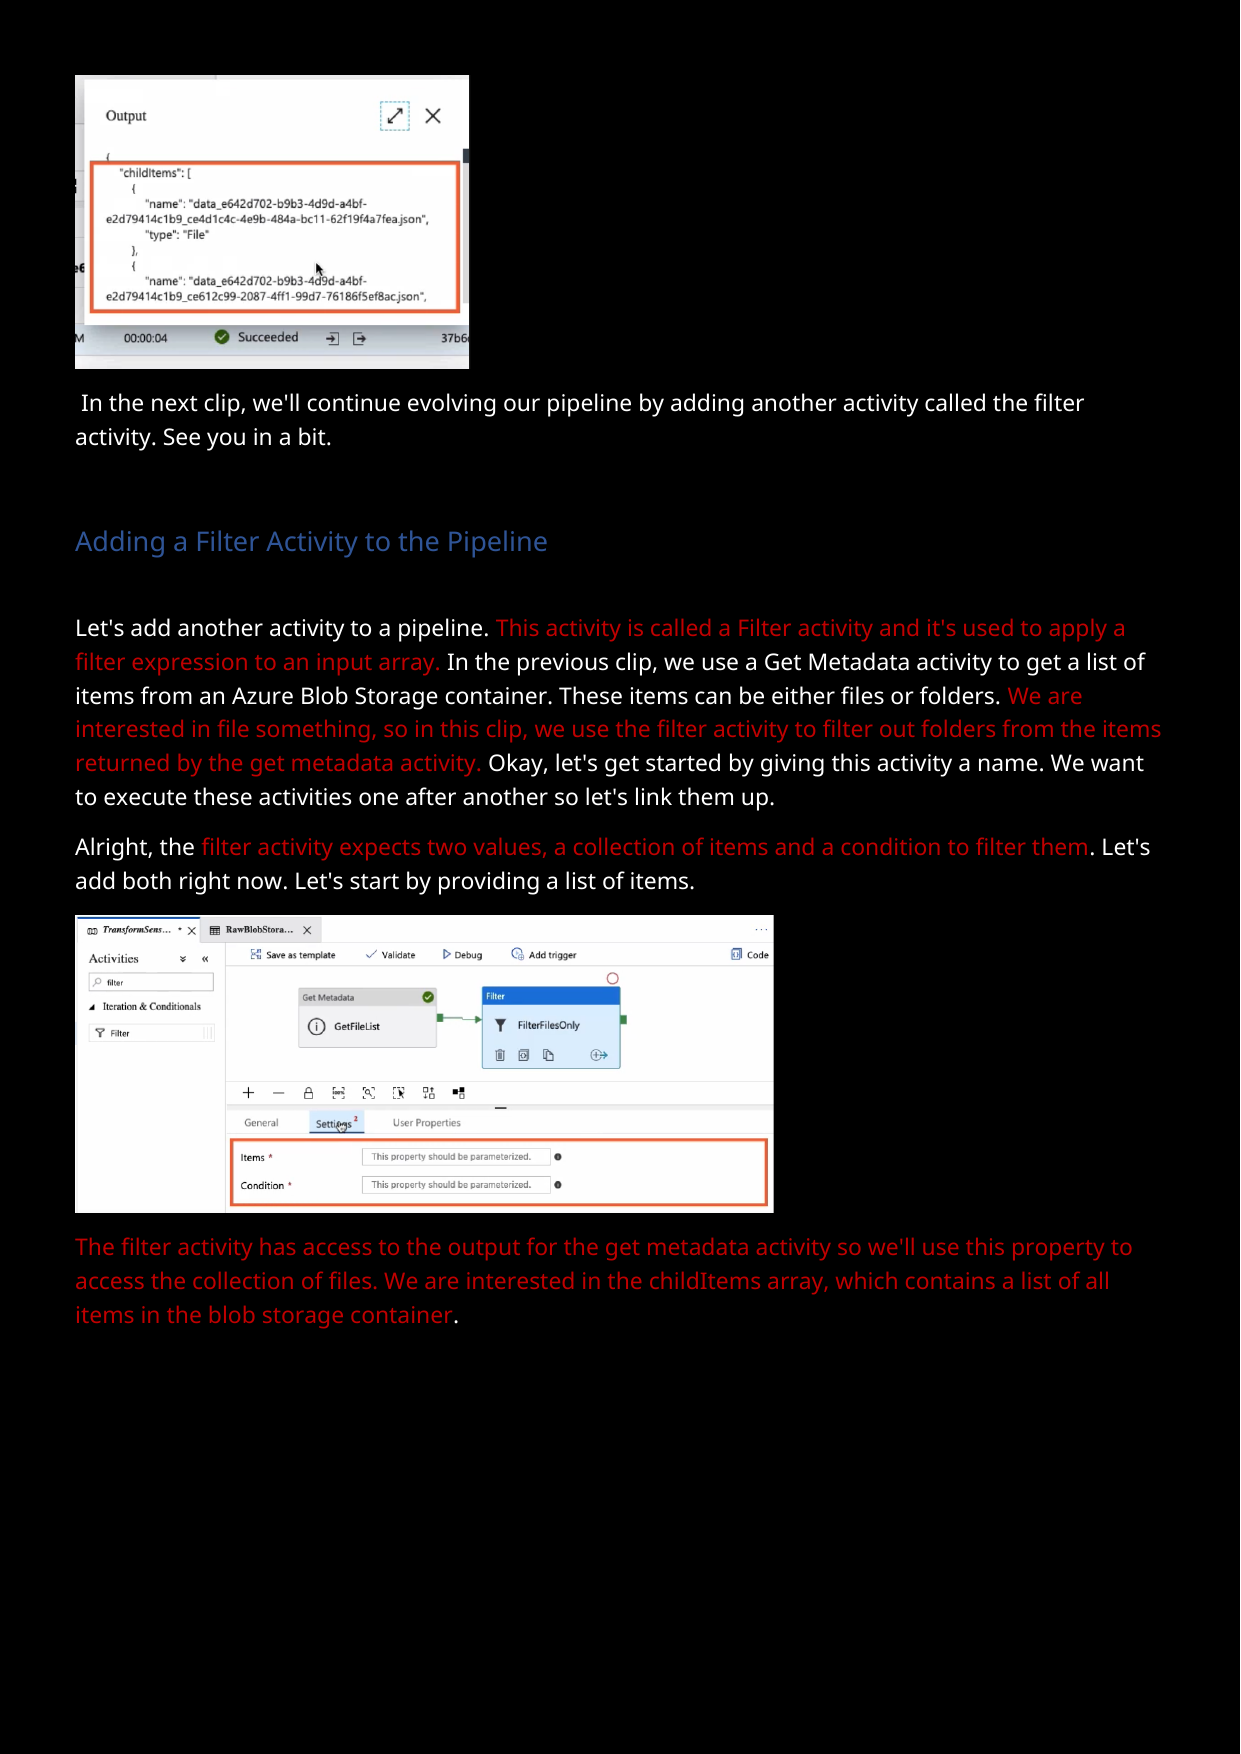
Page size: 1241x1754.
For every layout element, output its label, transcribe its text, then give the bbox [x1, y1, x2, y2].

subtitle Adding a Filter Activity to the Pipeline [75, 522, 1165, 559]
text In the next clip, we'll continue evolving our pipeline by adding another activity called the filter activity. See you in a bit. [75, 387, 1165, 452]
text The filter activity has access to the output for the get metadata activity so we'll use this property to access the collection of files. We are interested in the childItems array, which contains a list of all items in the blob storage container. [75, 1231, 1165, 1330]
picture [75, 915, 774, 1213]
text Alright, the filter activity expects two values, a collection of items and a condition to filter them. Let's add both right now. Let's start by providing a list of items. [75, 831, 1165, 896]
text Let's add another activity to a pipeline. This activity is called a Filter activity and it's used to apply a filter expression to an input array. In the previous clip, we use a Get Metadata activity to get a list of items from an Azure Blob Storage container. These items can be either files or folders. We are interested in file something, so in this clip, we use the filter activity to filter out folders from the items returned by the get metadata activity. Okay, let's get started by giving this activity a name. We want to execute these activities one after another so let's link them up. [75, 612, 1165, 812]
picture [75, 75, 471, 369]
